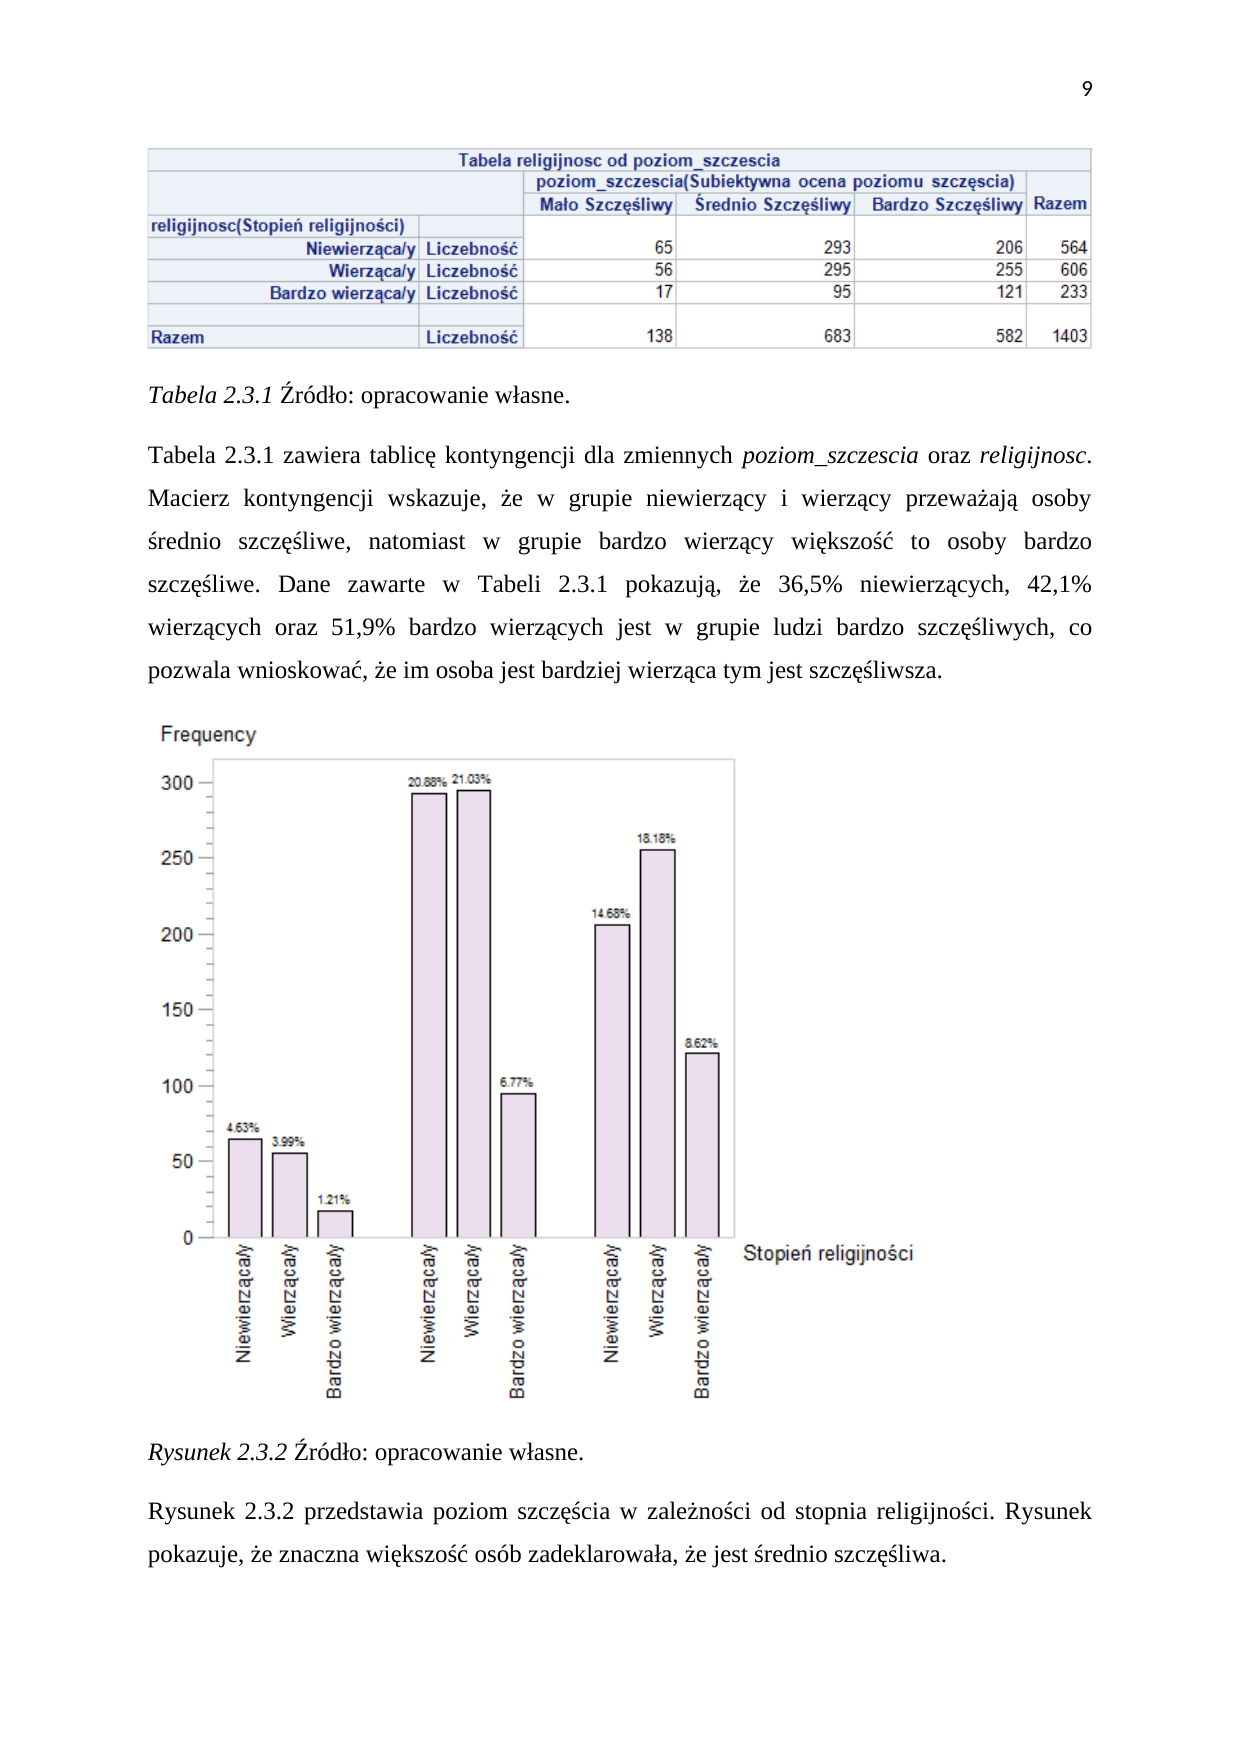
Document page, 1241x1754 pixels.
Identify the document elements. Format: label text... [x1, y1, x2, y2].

text Rysunek 2.3.2 przedstawia poziom szczęścia w zależności od stopnia religijności. Rysunek pokazuje, że znaczna większość osób zadeklarowała, że jest średnio szczęśliwa. [148, 1496, 1093, 1568]
text Tabela 2.3.1 zawiera tablicę kontyngencji dla zmiennych poziom_szczescia oraz religijnosc. Macierz kontyngencji wskazuje, że w grupie niewierzący i wierzący przeważają osoby średnio szczęśliwe, natomiast w grupie bardzo wierzący większość to osoby bardzo szczęśliwe. Dane zawarte w Tabeli 2.3.1 pokazują, że 36,5% niewierzących, 42,1% wierzących oraz 51,9% bardzo wierzących jest w grupie ludzi bardzo szczęśliwych, co pozwala wnioskować, że im osoba jest bardziej wierząca tym jest szczęśliwsza. [148, 440, 1093, 684]
picture [147, 147, 1093, 350]
picture [147, 715, 928, 1406]
text Rysunek 2.3.2 Źródło: opracowanie własne. [148, 1437, 1093, 1465]
text Tabela 2.3.1 Źródło: opracowanie własne. [148, 380, 1093, 409]
